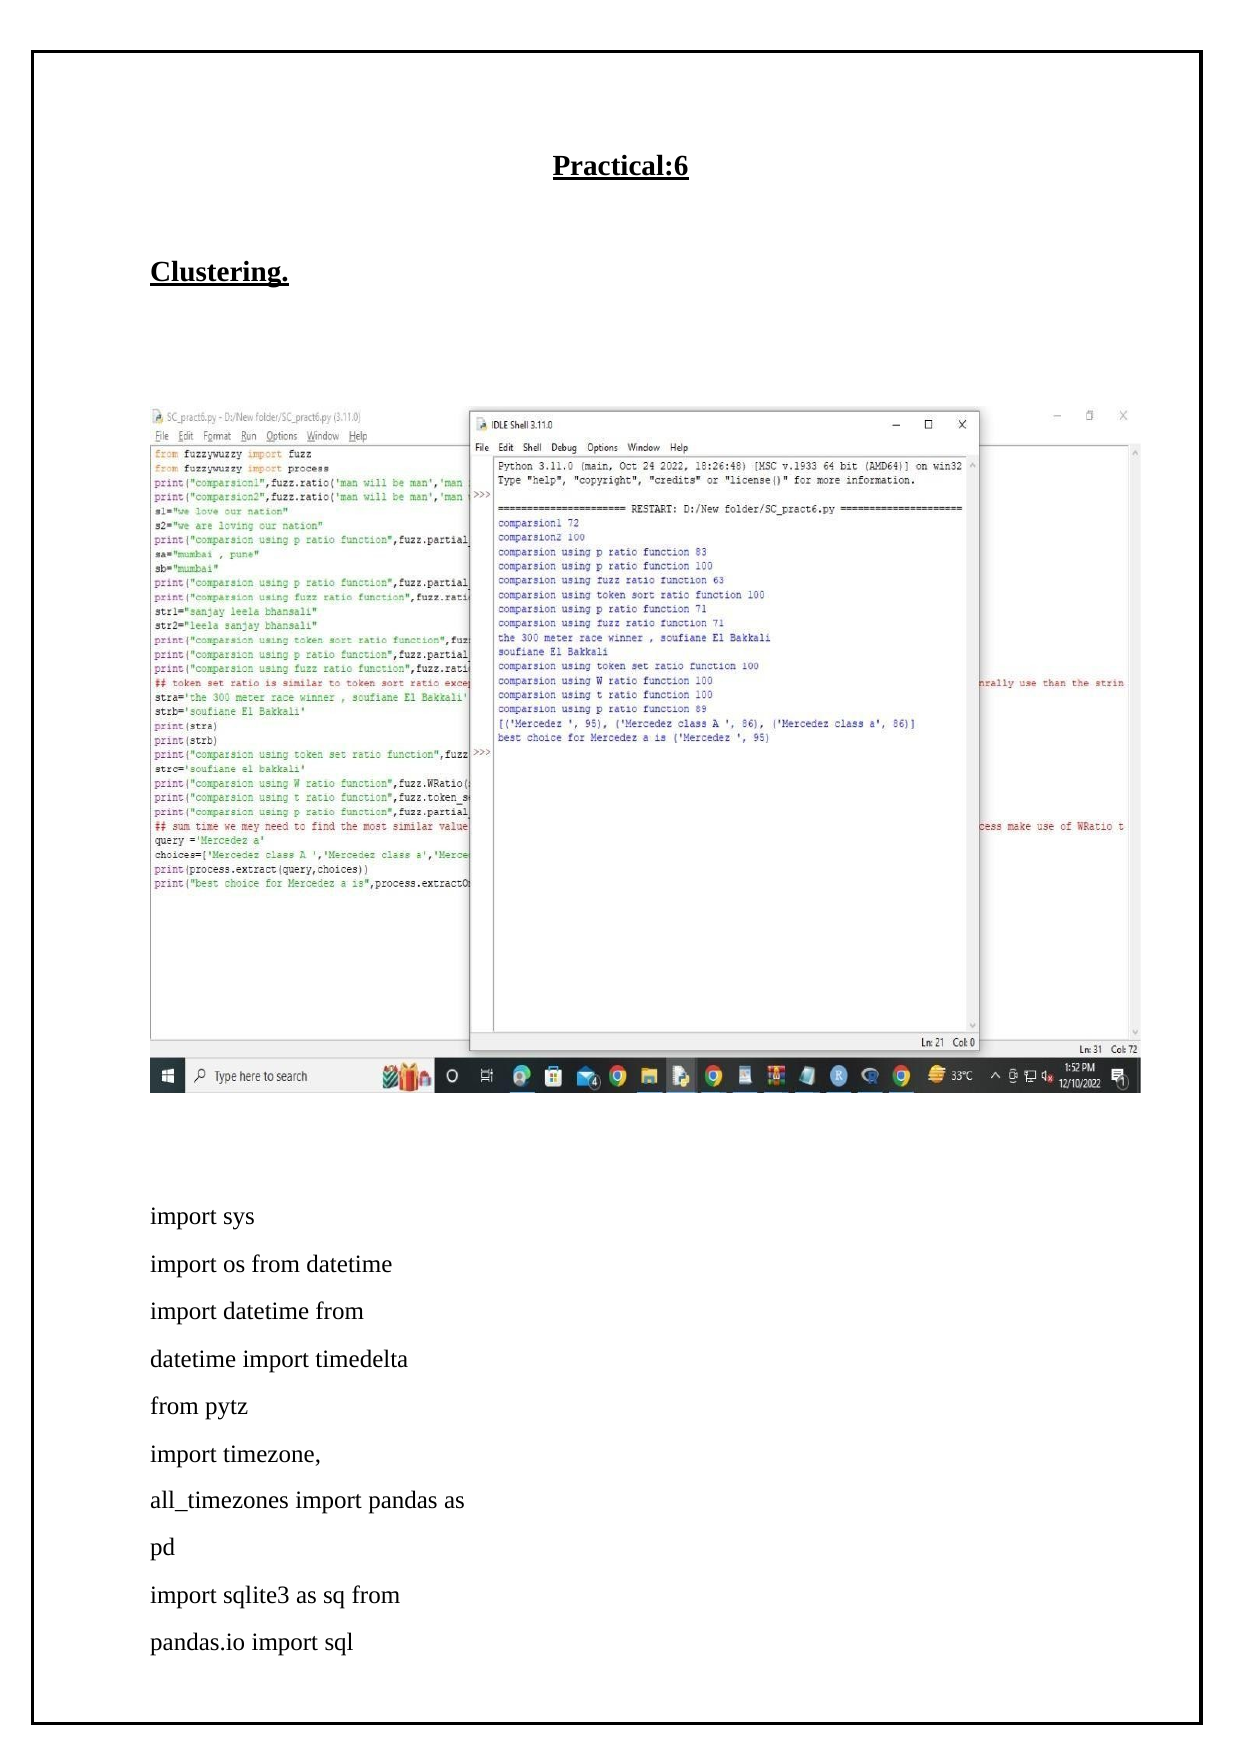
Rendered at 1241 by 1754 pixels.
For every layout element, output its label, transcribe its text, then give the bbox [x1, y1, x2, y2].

text import timezone, all_timezones import pandas as pd [150, 1439, 466, 1561]
text Clustering. [150, 254, 1199, 287]
text Practical:6 [220, 148, 1020, 182]
text import sqlite3 as sq from pandas.io import sql [150, 1580, 501, 1656]
picture [150, 406, 1141, 1093]
text import os from datetime import datetime from datetime import timedelta from pytz [150, 1249, 456, 1420]
text import sys [150, 1201, 1199, 1230]
